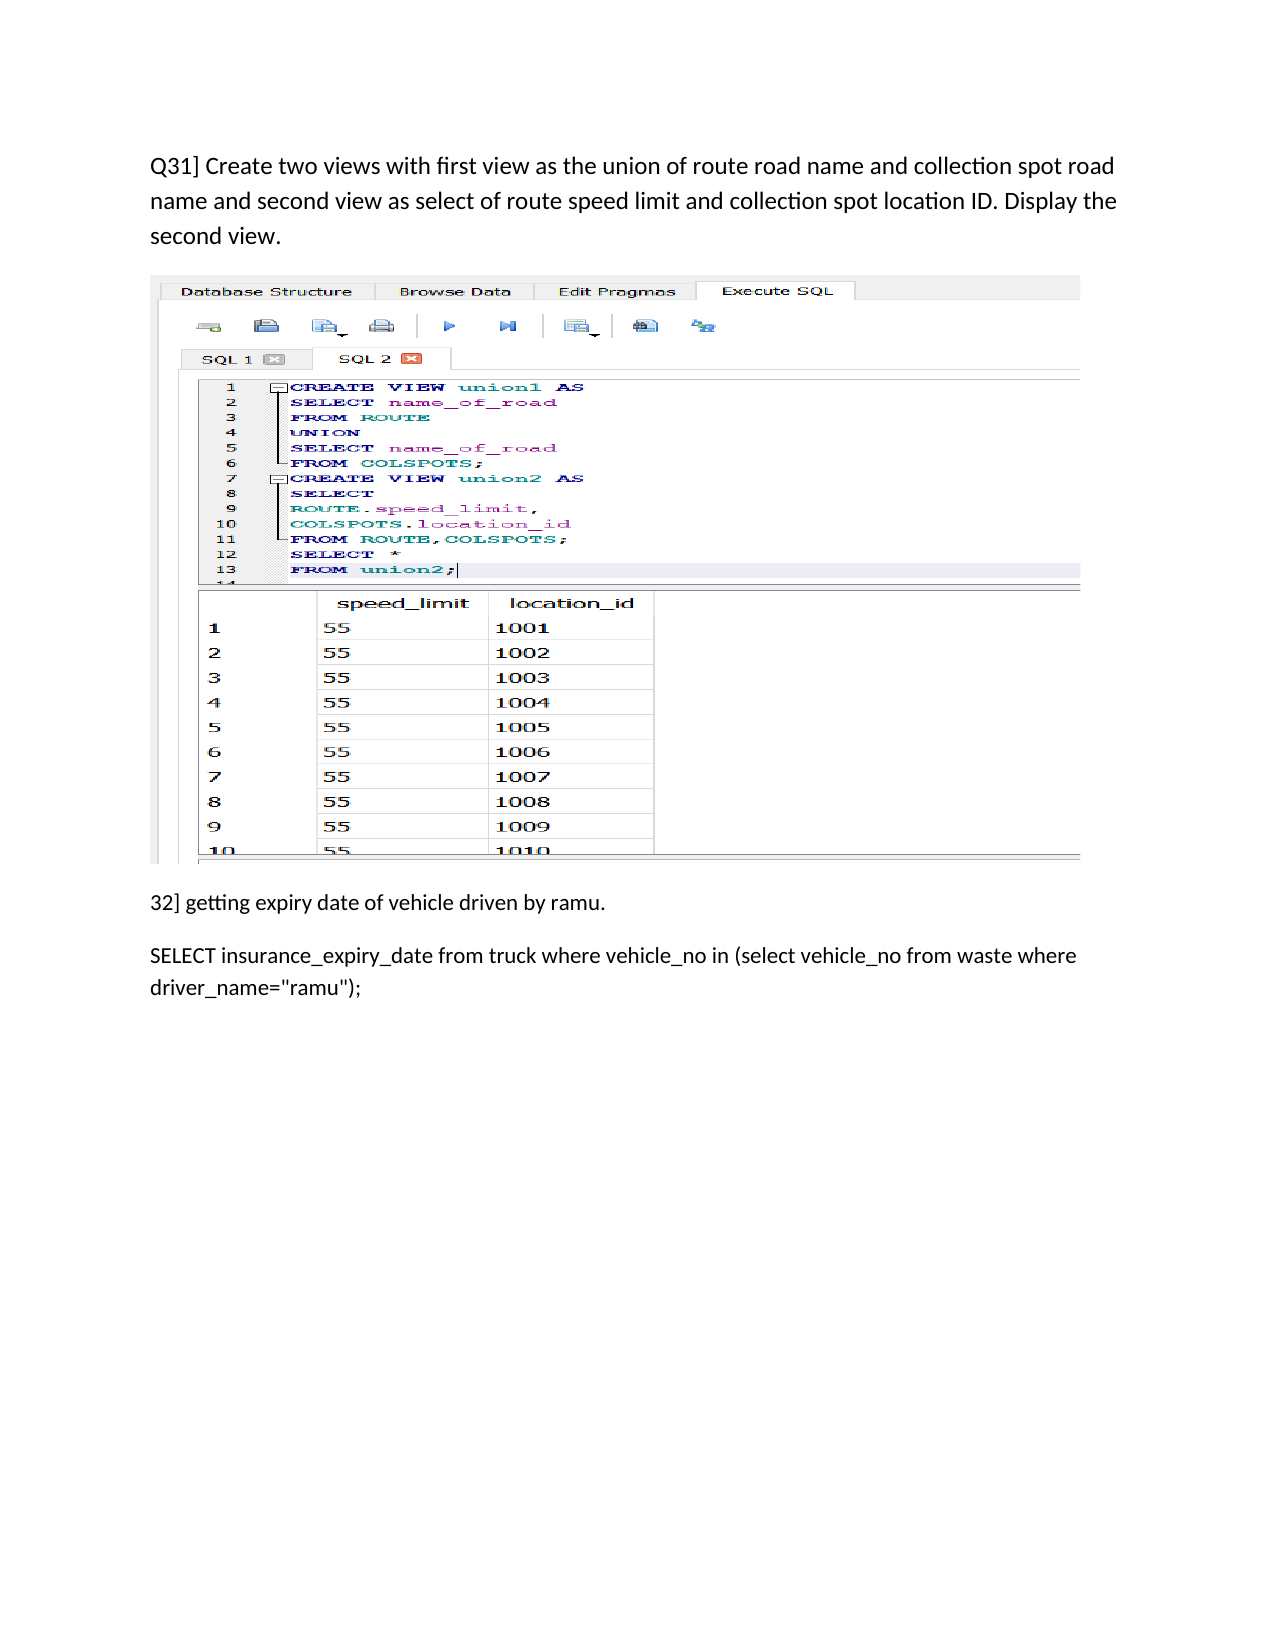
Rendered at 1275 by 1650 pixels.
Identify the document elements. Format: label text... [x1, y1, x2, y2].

text SELECT insurance_expiry_date from truck where vehicle_no in (select vehicle_no from waste where driver_name="ramu"); [150, 941, 1125, 1002]
text 32] getting expiry date of vehicle driven by ramu. [150, 888, 1125, 916]
text Q31] Create two views with first view as the union of route road name and collection spot road name and second view as select of route speed limit and collection spot location ID. Display the second view. [150, 150, 1125, 251]
picture [150, 275, 1081, 864]
